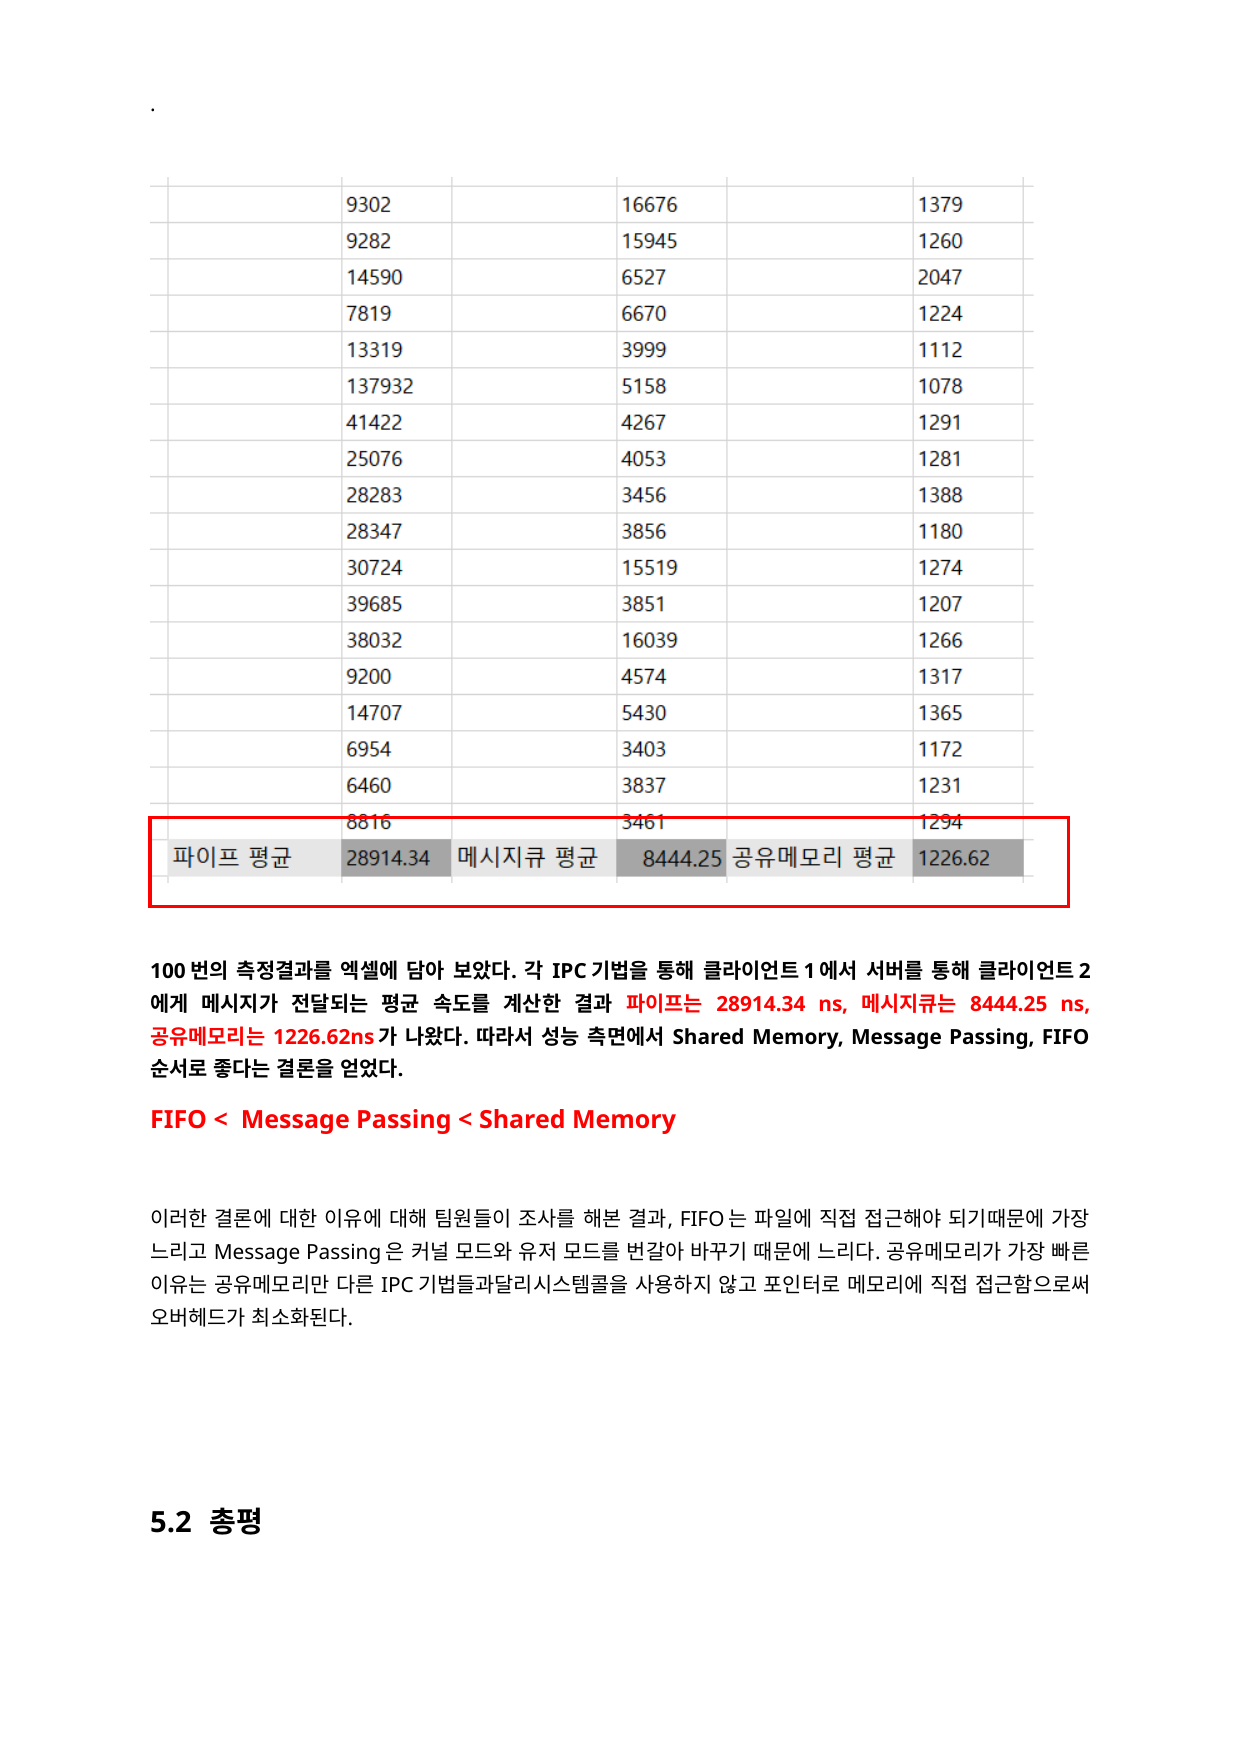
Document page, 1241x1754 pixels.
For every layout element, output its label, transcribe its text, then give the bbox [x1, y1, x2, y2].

text 이러한 결론에 대한 이유에 대해 팀원들이 조사를 해본 결과, FIFO는 파일에 직접 접근해야 되기때문에 가장 느리고 Message Passing은 커널 모드와 유저 모드를 번갈아 바꾸기 때문에 느리다. 공유메모리가 가장 빠른 이유는 공유메모리만 다른 IPC기법들과달리시스템콜을 사용하지 않고 포인터로 메모리에 직접 접근함으로써 오버헤드가 최소화된다. [150, 1203, 1090, 1331]
picture [150, 177, 1034, 816]
subtitle 총평 [150, 1498, 1090, 1541]
text 100번의 측정결과를 엑셀에 담아 보았다. 각 IPC기법을 통해 클라이언트1에서 서버를 통해 클라이언트2에게 메시지가 전달되는 평균 속도를 계산한 결과 파이프는 28914.34 ns, 메시지큐는 8444.25 ns, 공유메모리는 1226.62ns가 나왔다. 따라서 성능 측면에서 Shared Memory, Message Passing, FIFO 순서로 좋다는 결론을 얻었다. [150, 954, 1090, 1083]
text FIFO < Message Passing < Shared Memory [150, 1102, 1090, 1136]
picture [152, 819, 1034, 883]
